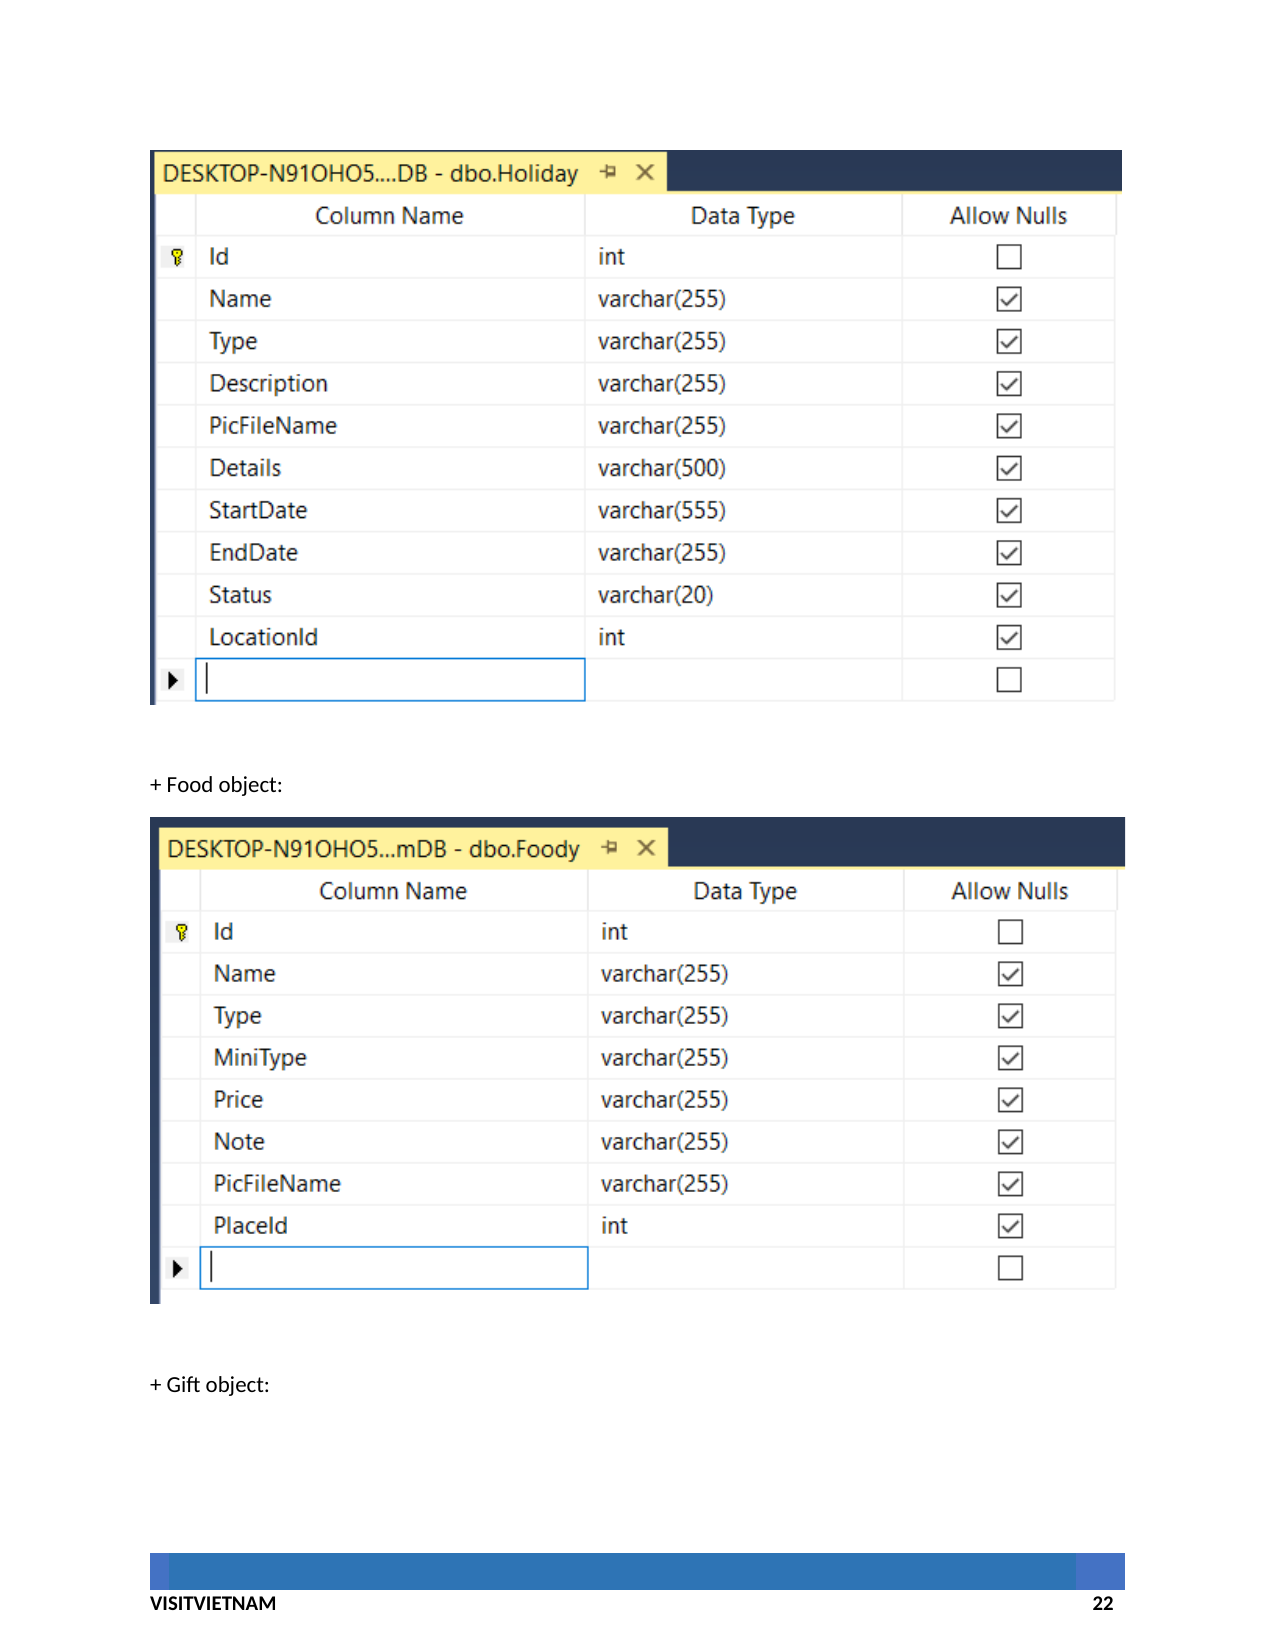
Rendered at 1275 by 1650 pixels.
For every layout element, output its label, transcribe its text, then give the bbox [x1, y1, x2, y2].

text + Gift object: [150, 1370, 1125, 1398]
picture [150, 150, 1122, 705]
picture [150, 817, 1125, 1304]
text + Food object: [150, 770, 1125, 798]
